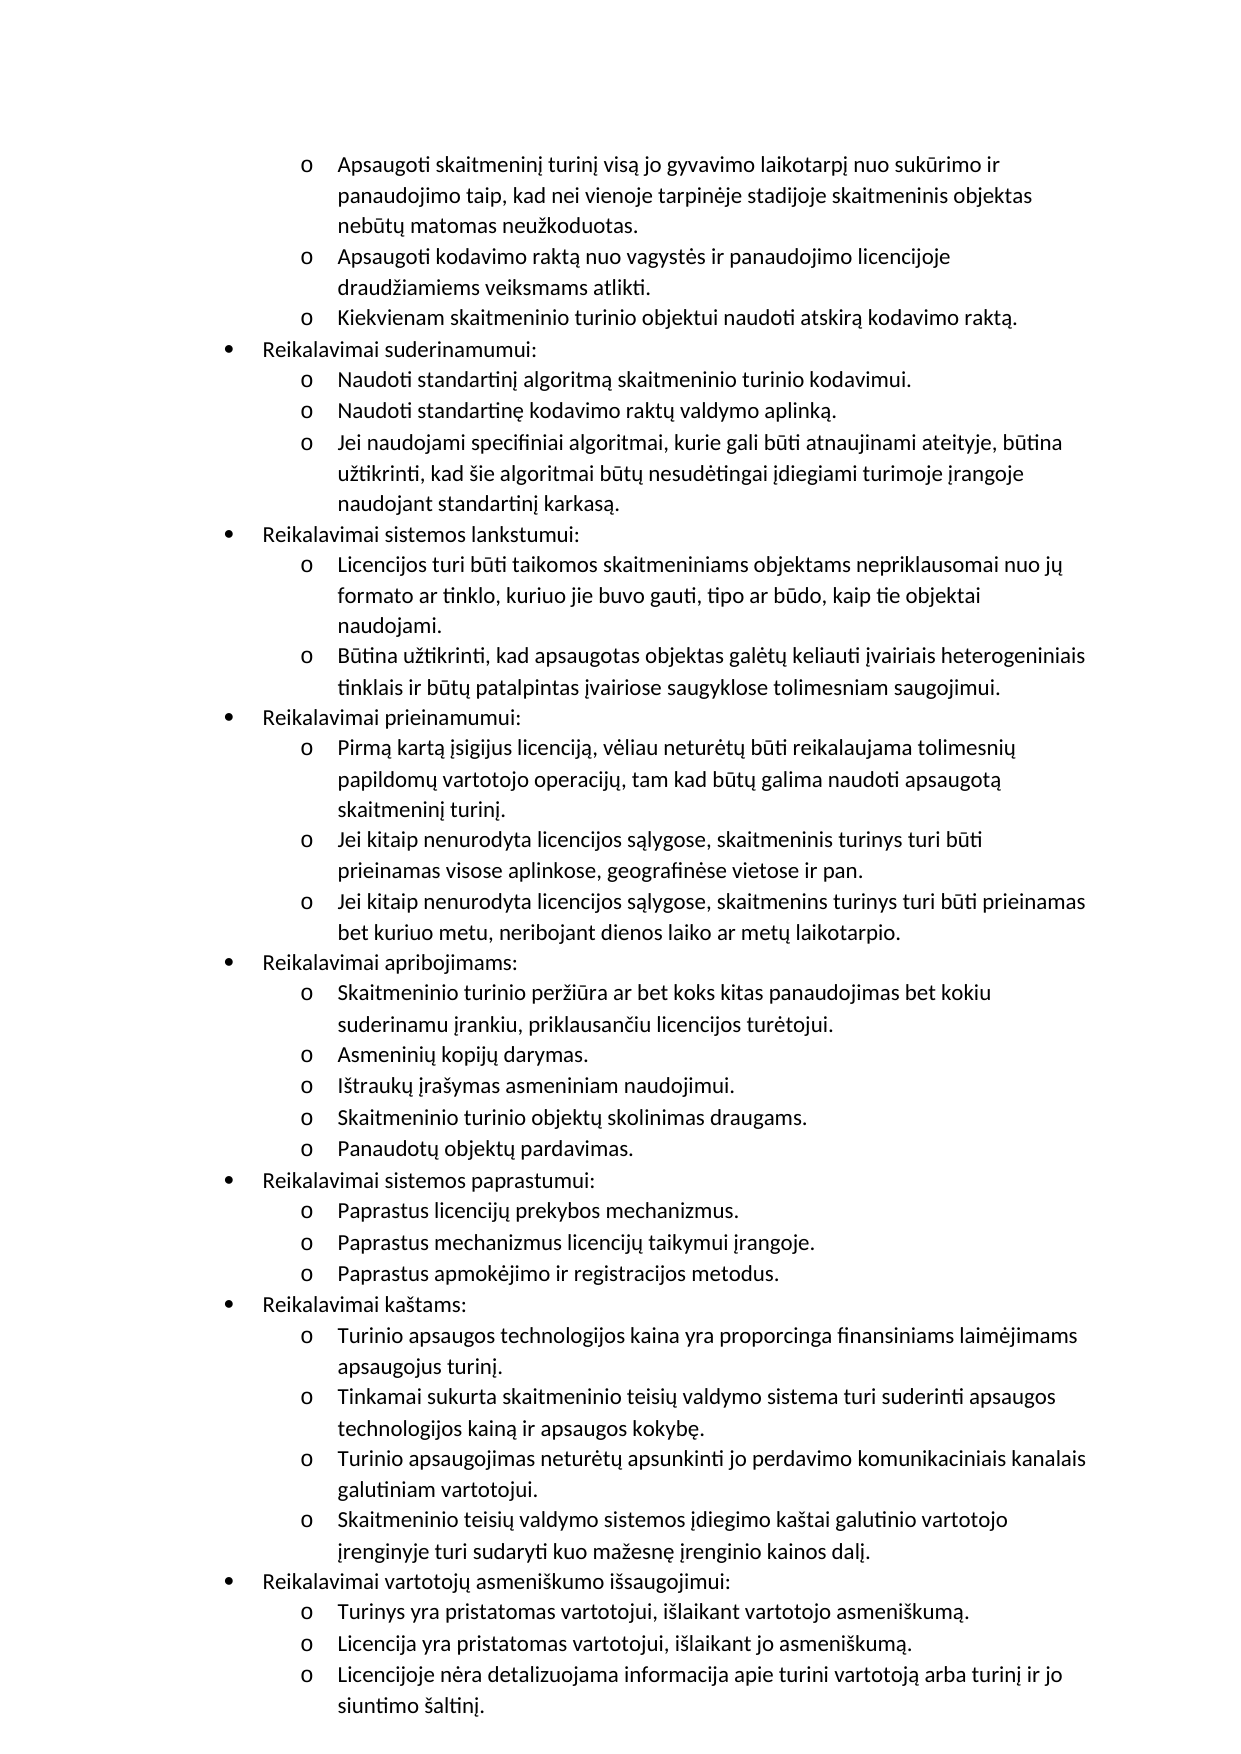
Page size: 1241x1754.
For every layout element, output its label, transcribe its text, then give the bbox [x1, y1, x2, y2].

list Skaitmeninio teisių valdymo sistemos įdiegimo kaštai galutinio vartotojo įrenginyje turi sudaryti kuo mažesnę įrenginio kainos dalį. [300, 1505, 1090, 1565]
list Apsaugoti skaitmeninį turinį visą jo gyvavimo laikotarpį nuo sukūrimo ir panaudojimo taip, kad nei vienoje tarpinėje stadijoje skaitmeninis objektas nebūtų matomas neužkoduotas. [300, 150, 1090, 239]
list Asmeninių kopijų darymas. [300, 1040, 1090, 1069]
list Paprastus mechanizmus licencijų taikymui įrangoje. [300, 1228, 1090, 1257]
list Turinio apsaugos technologijos kaina yra proporcinga finansiniams laimėjimams apsaugojus turinį. [300, 1321, 1090, 1380]
list Reikalavimai prieinamumui: [225, 703, 1090, 731]
list Licencija yra pristatomas vartotojui, išlaikant jo asmeniškumą. [300, 1629, 1090, 1658]
list Būtina užtikrinti, kad apsaugotas objektas galėtų keliauti įvairiais heterogeniniais tinklais ir būtų patalpintas įvairiose saugyklose tolimesniam saugojimui. [300, 642, 1090, 701]
list Skaitmeninio turinio peržiūra ar bet koks kitas panaudojimas bet kokiu suderinamu įrankiu, priklausančiu licencijos turėtojui. [300, 978, 1090, 1038]
list Jei kitaip nenurodyta licencijos sąlygose, skaitmenins turinys turi būti prieinamas bet kuriuo metu, neribojant dienos laiko ar metų laikotarpio. [300, 887, 1090, 946]
list Reikalavimai sistemos lankstumui: [225, 520, 1090, 548]
list Jei naudojami specifiniai algoritmai, kurie gali būti atnaujinami ateityje, būtina užtikrinti, kad šie algoritmai būtų nesudėtingai įdiegiami turimoje įrangoje naudojant standartinį karkasą. [300, 428, 1090, 517]
list Licencijos turi būti taikomos skaitmeniniams objektams nepriklausomai nuo jų formato ar tinklo, kuriuo jie buvo gauti, tipo ar būdo, kaip tie objektai naudojami. [300, 550, 1090, 639]
list Reikalavimai kaštams: [225, 1291, 1090, 1318]
list Panaudotų objektų pardavimas. [300, 1134, 1090, 1164]
list Turinys yra pristatomas vartotojui, išlaikant vartotojo asmeniškumą. [300, 1597, 1090, 1626]
list Naudoti standartinę kodavimo raktų valdymo aplinką. [300, 396, 1090, 426]
list Jei kitaip nenurodyta licencijos sąlygose, skaitmeninis turinys turi būti prieinamas visose aplinkose, geografinėse vietose ir pan. [300, 825, 1090, 884]
list Apsaugoti kodavimo raktą nuo vagystės ir panaudojimo licencijoje draudžiamiems veiksmams atlikti. [300, 242, 1090, 301]
list Naudoti standartinį algoritmą skaitmeninio turinio kodavimui. [300, 365, 1090, 394]
list Kiekvienam skaitmeninio turinio objektui naudoti atskirą kodavimo raktą. [300, 303, 1090, 332]
list Reikalavimai apribojimams: [225, 948, 1090, 976]
list Licencijoje nėra detalizuojama informacija apie turini vartotoją arba turinį ir jo siuntimo šaltinį. [300, 1660, 1090, 1719]
list Paprastus apmokėjimo ir registracijos metodus. [300, 1259, 1090, 1288]
list Paprastus licencijų prekybos mechanizmus. [300, 1196, 1090, 1225]
list Skaitmeninio turinio objektų skolinimas draugams. [300, 1103, 1090, 1132]
list Pirmą kartą įsigijus licenciją, vėliau neturėtų būti reikalaujama tolimesnių papildomų vartotojo operacijų, tam kad būtų galima naudoti apsaugotą skaitmeninį turinį. [300, 733, 1090, 823]
list Reikalavimai sistemos paprastumui: [225, 1166, 1090, 1194]
list Turinio apsaugojimas neturėtų apsunkinti jo perdavimo komunikaciniais kanalais galutiniam vartotojui. [300, 1444, 1090, 1503]
list Reikalavimai suderinamumui: [225, 335, 1090, 363]
list Ištraukų įrašymas asmeniniam naudojimui. [300, 1072, 1090, 1101]
list Reikalavimai vartotojų asmeniškumo išsaugojimui: [225, 1567, 1090, 1595]
list Tinkamai sukurta skaitmeninio teisių valdymo sistema turi suderinti apsaugos technologijos kainą ir apsaugos kokybę. [300, 1382, 1090, 1442]
